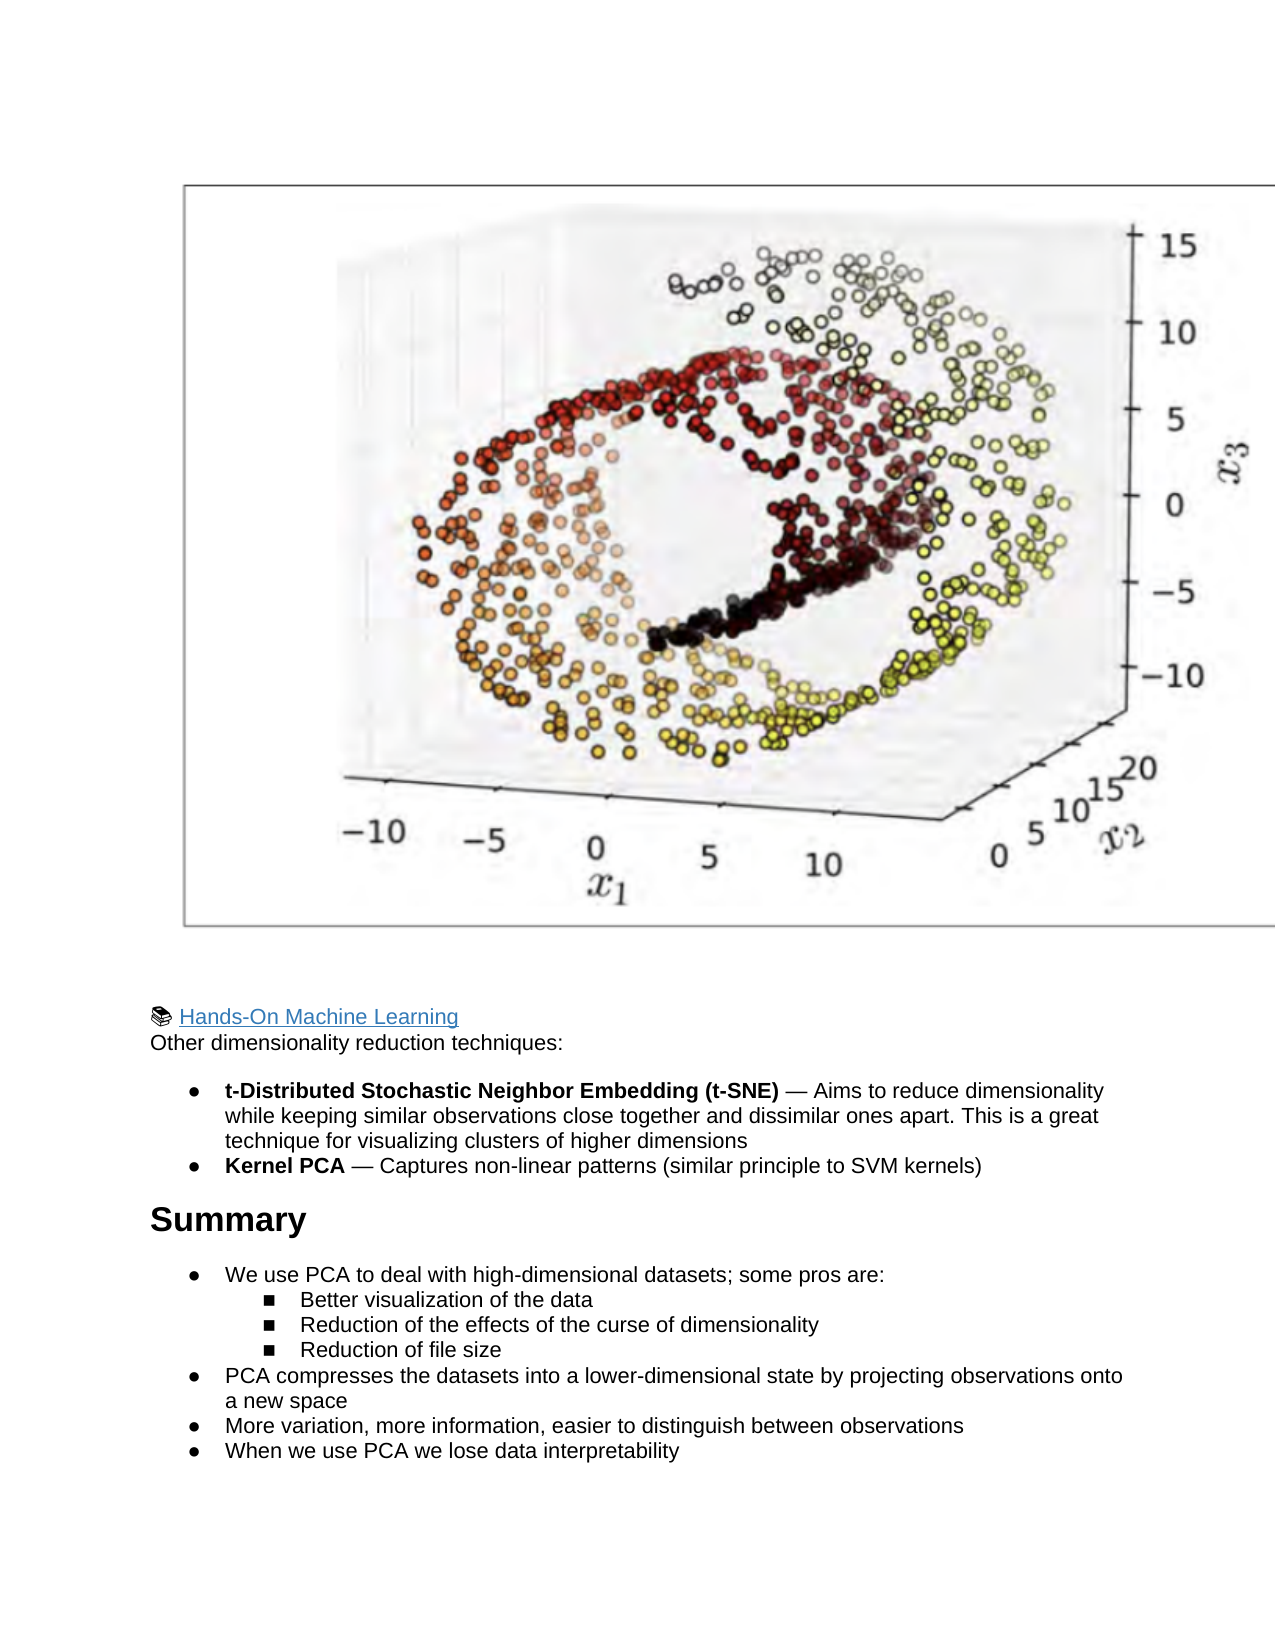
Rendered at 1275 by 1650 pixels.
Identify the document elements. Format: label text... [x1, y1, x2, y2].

subtitle We use PCA to deal with high-dimensional datasets; some pros are: [187, 1262, 1125, 1287]
subtitle More variation, more information, easier to distinguish between observations [187, 1413, 1125, 1438]
subtitle t-Distributed Stochastic Neighbor Embedding (t-SNE) — Aims to reduce dimensionality while keeping similar observations close together and dissimilar ones apart. This is a great technique for visualizing clusters of higher dimensions [187, 1077, 1125, 1153]
subtitle 📚 Hands-On Machine Learning [150, 1004, 1125, 1029]
subtitle Summary [150, 1199, 1125, 1239]
subtitle Kernel PCA — Captures non-linear patterns (similar principle to SVM kernels) [187, 1153, 1125, 1178]
subtitle Other dimensionality reduction techniques: [150, 1029, 1125, 1054]
subtitle Reduction of the effects of the curse of dimensionality [262, 1312, 1125, 1337]
subtitle When we use PCA we lose data interpretability [187, 1438, 1125, 1463]
subtitle Better visualization of the data [262, 1287, 1125, 1312]
subtitle Reduction of file size [262, 1337, 1125, 1362]
picture [150, 150, 1275, 982]
subtitle PCA compresses the datasets into a lower-dimensional state by projecting observations onto a new space [187, 1362, 1125, 1413]
